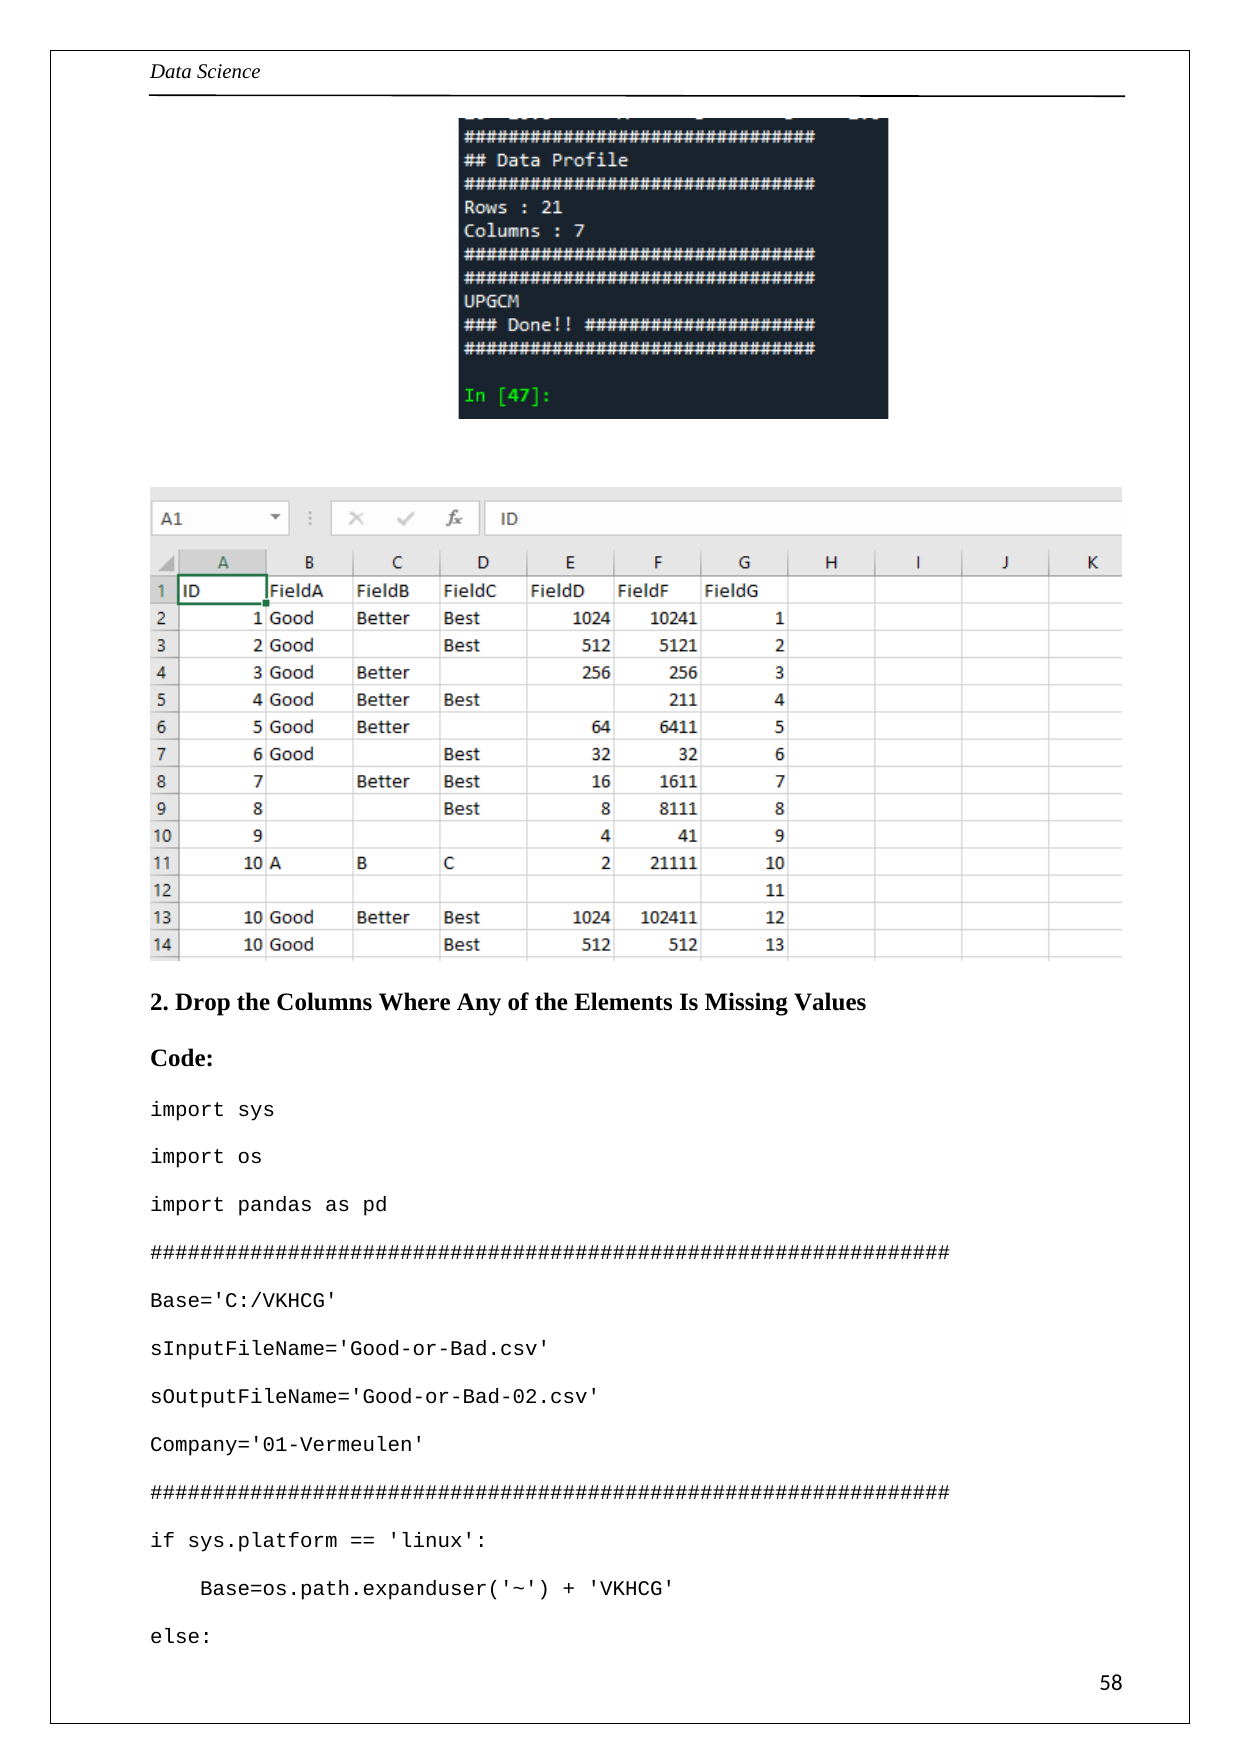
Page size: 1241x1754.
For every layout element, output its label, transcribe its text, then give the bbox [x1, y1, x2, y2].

text else: [150, 1626, 1122, 1649]
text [150, 1482, 1122, 1506]
text import pandas as pd [150, 1194, 1122, 1218]
picture [150, 487, 1123, 961]
text Company='01-Vermeulen' [150, 1434, 1122, 1458]
text if sys.platform == 'linux': [150, 1530, 1122, 1553]
text sOutputFileName='Good-or-Bad-02.csv' [150, 1386, 1122, 1410]
text import os [150, 1146, 1122, 1170]
text Base='C:/VKHCG' [150, 1290, 1122, 1314]
text Code: [150, 1043, 1122, 1072]
text 2. Drop the Columns Where Any of the Elements Is Missing Values [150, 987, 1122, 1016]
text ################################################################ [150, 1242, 1122, 1266]
text import sys [150, 1098, 1122, 1122]
text sInputFileName='Good-or-Bad.csv' [150, 1338, 1122, 1362]
text Base=os.path.expanduser('~') + 'VKHCG' [150, 1578, 1122, 1601]
picture [458, 118, 889, 419]
